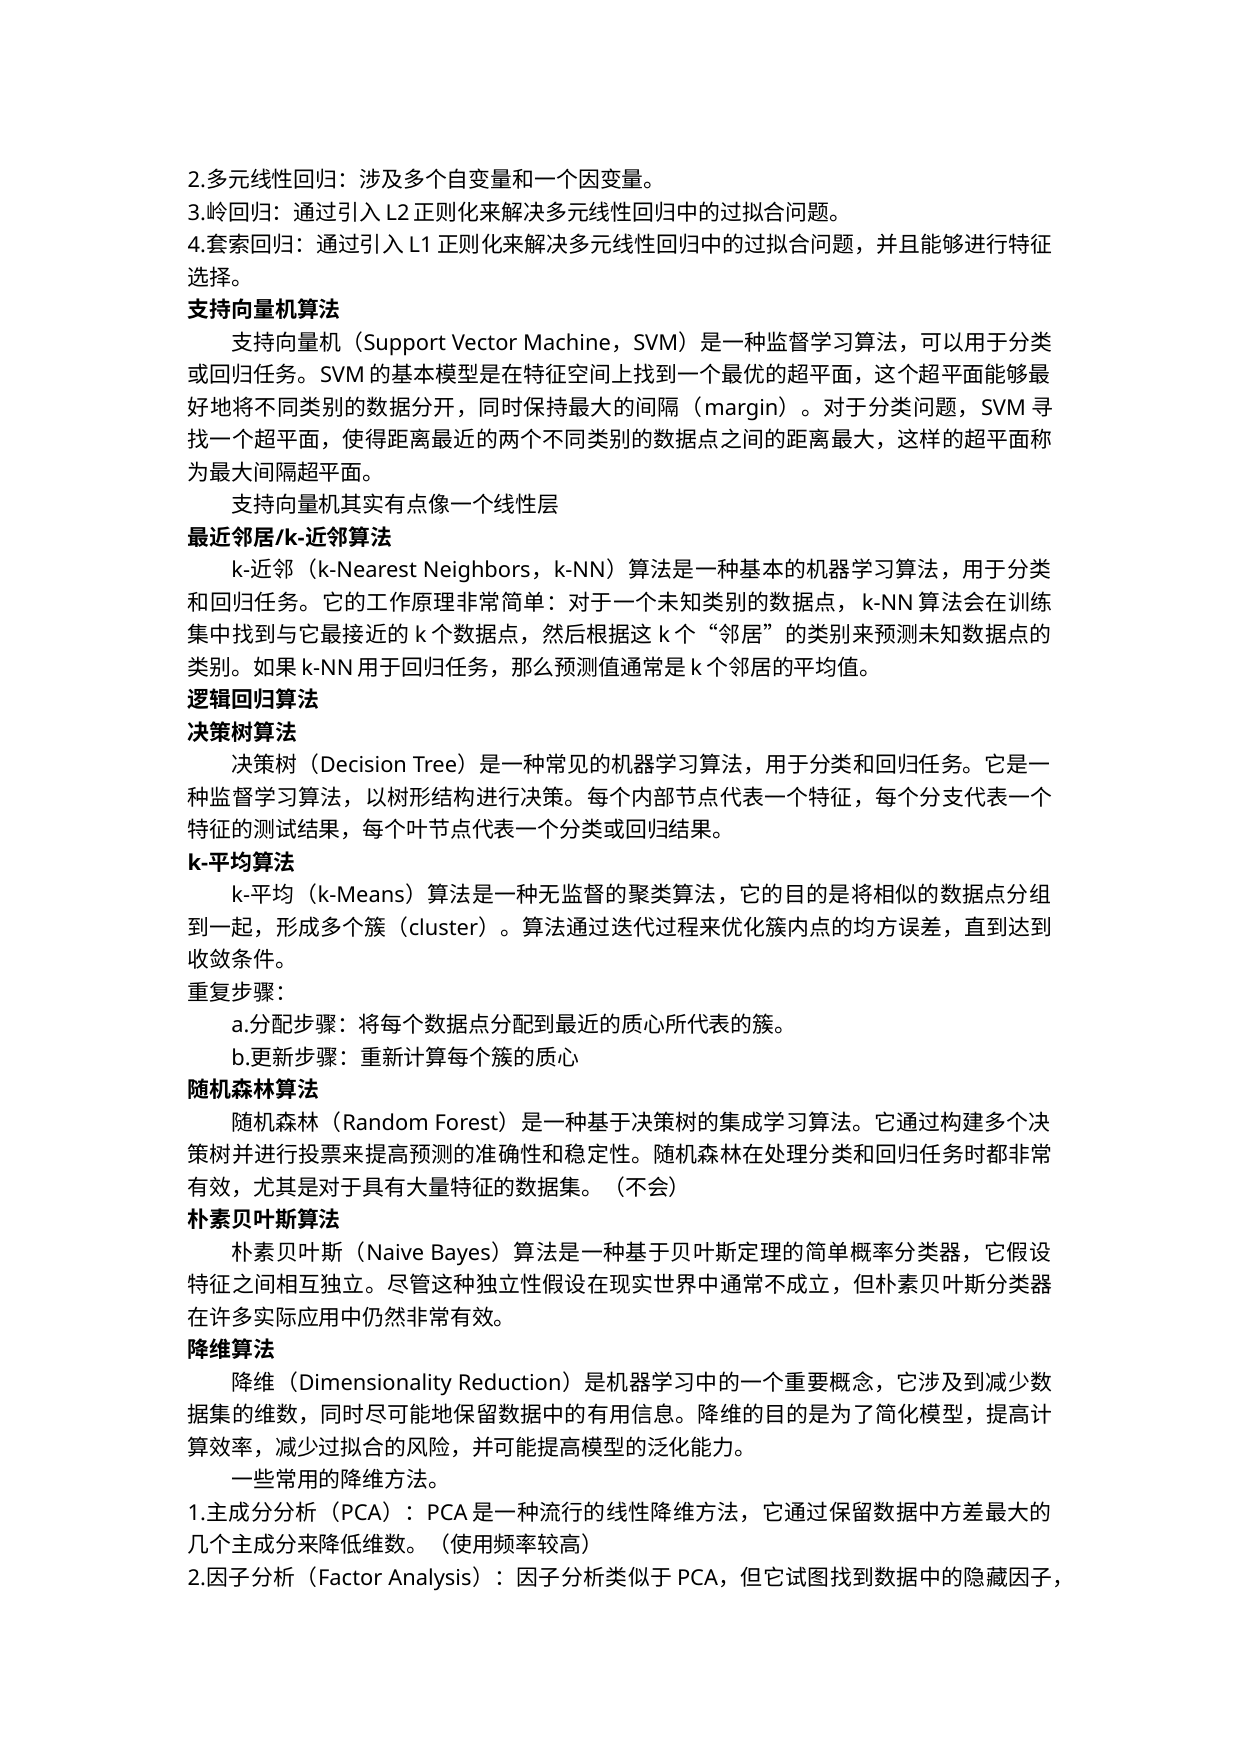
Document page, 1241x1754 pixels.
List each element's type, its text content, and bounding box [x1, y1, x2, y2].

text 支持向量机（Support Vector Machine，SVM）是一种监督学习算法，可以用于分类或回归任务。SVM的基本模型是在特征空间上找到一个最优的超平面，这个超平面能够最好地将不同类别的数据分开，同时保持最大的间隔（margin）。对于分类问题，SVM寻找一个超平面，使得距离最近的两个不同类别的数据点之间的距离最大，这样的超平面称为最大间隔超平面。 [187, 324, 1053, 487]
text k-平均算法 [187, 844, 1053, 877]
text 决策树算法 [187, 714, 1053, 747]
text b.更新步骤：重新计算每个簇的质心 [187, 1039, 1053, 1072]
text 支持向量机其实有点像一个线性层 [187, 487, 1053, 519]
text 最近邻居/k-近邻算法 [187, 519, 1053, 552]
text 一些常用的降维方法。 [187, 1462, 1053, 1494]
text 3.岭回归：通过引入L2正则化来解决多元线性回归中的过拟合问题。 [187, 194, 1053, 227]
text k-平均（k-Means）算法是一种无监督的聚类算法，它的目的是将相似的数据点分组到一起，形成多个簇（cluster）。算法通过迭代过程来优化簇内点的均方误差，直到达到收敛条件。 [187, 877, 1053, 974]
text 1.主成分分析（PCA）：PCA是一种流行的线性降维方法，它通过保留数据中方差最大的几个主成分来降低维数。（使用频率较高） [187, 1494, 1053, 1559]
text a.分配步骤：将每个数据点分配到最近的质心所代表的簇。 [187, 1007, 1053, 1039]
text 重复步骤： [187, 974, 1053, 1007]
text 随机森林算法 [187, 1072, 1053, 1104]
text 随机森林（Random Forest）是一种基于决策树的集成学习算法。它通过构建多个决策树并进行投票来提高预测的准确性和稳定性。随机森林在处理分类和回归任务时都非常有效，尤其是对于具有大量特征的数据集。（不会） [187, 1104, 1053, 1202]
text 决策树（Decision Tree）是一种常见的机器学习算法，用于分类和回归任务。它是一种监督学习算法，以树形结构进行决策。每个内部节点代表一个特征，每个分支代表一个特征的测试结果，每个叶节点代表一个分类或回归结果。 [187, 747, 1053, 844]
text 2.多元线性回归：涉及多个自变量和一个因变量。 [187, 162, 1053, 194]
text 支持向量机算法 [187, 292, 1053, 324]
text 逻辑回归算法 [187, 682, 1053, 714]
text 4.套索回归：通过引入L1正则化来解决多元线性回归中的过拟合问题，并且能够进行特征选择。 [187, 227, 1053, 292]
text 朴素贝叶斯（Naive Bayes）算法是一种基于贝叶斯定理的简单概率分类器，它假设特征之间相互独立。尽管这种独立性假设在现实世界中通常不成立，但朴素贝叶斯分类器在许多实际应用中仍然非常有效。 [187, 1234, 1053, 1332]
text 降维算法 [187, 1332, 1053, 1364]
text 降维（Dimensionality Reduction）是机器学习中的一个重要概念，它涉及到减少数据集的维数，同时尽可能地保留数据中的有用信息。降维的目的是为了简化模型，提高计算效率，减少过拟合的风险，并可能提高模型的泛化能力。 [187, 1364, 1053, 1462]
text k-近邻（k-Nearest Neighbors，k-NN）算法是一种基本的机器学习算法，用于分类和回归任务。它的工作原理非常简单：对于一个未知类别的数据点，k-NN算法会在训练集中找到与它最接近的k个数据点，然后根据这k个“邻居”的类别来预测未知数据点的类别。如果k-NN用于回归任务，那么预测值通常是k个邻居的平均值。 [187, 552, 1053, 682]
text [187, 1559, 1053, 1592]
text 朴素贝叶斯算法 [187, 1202, 1053, 1234]
